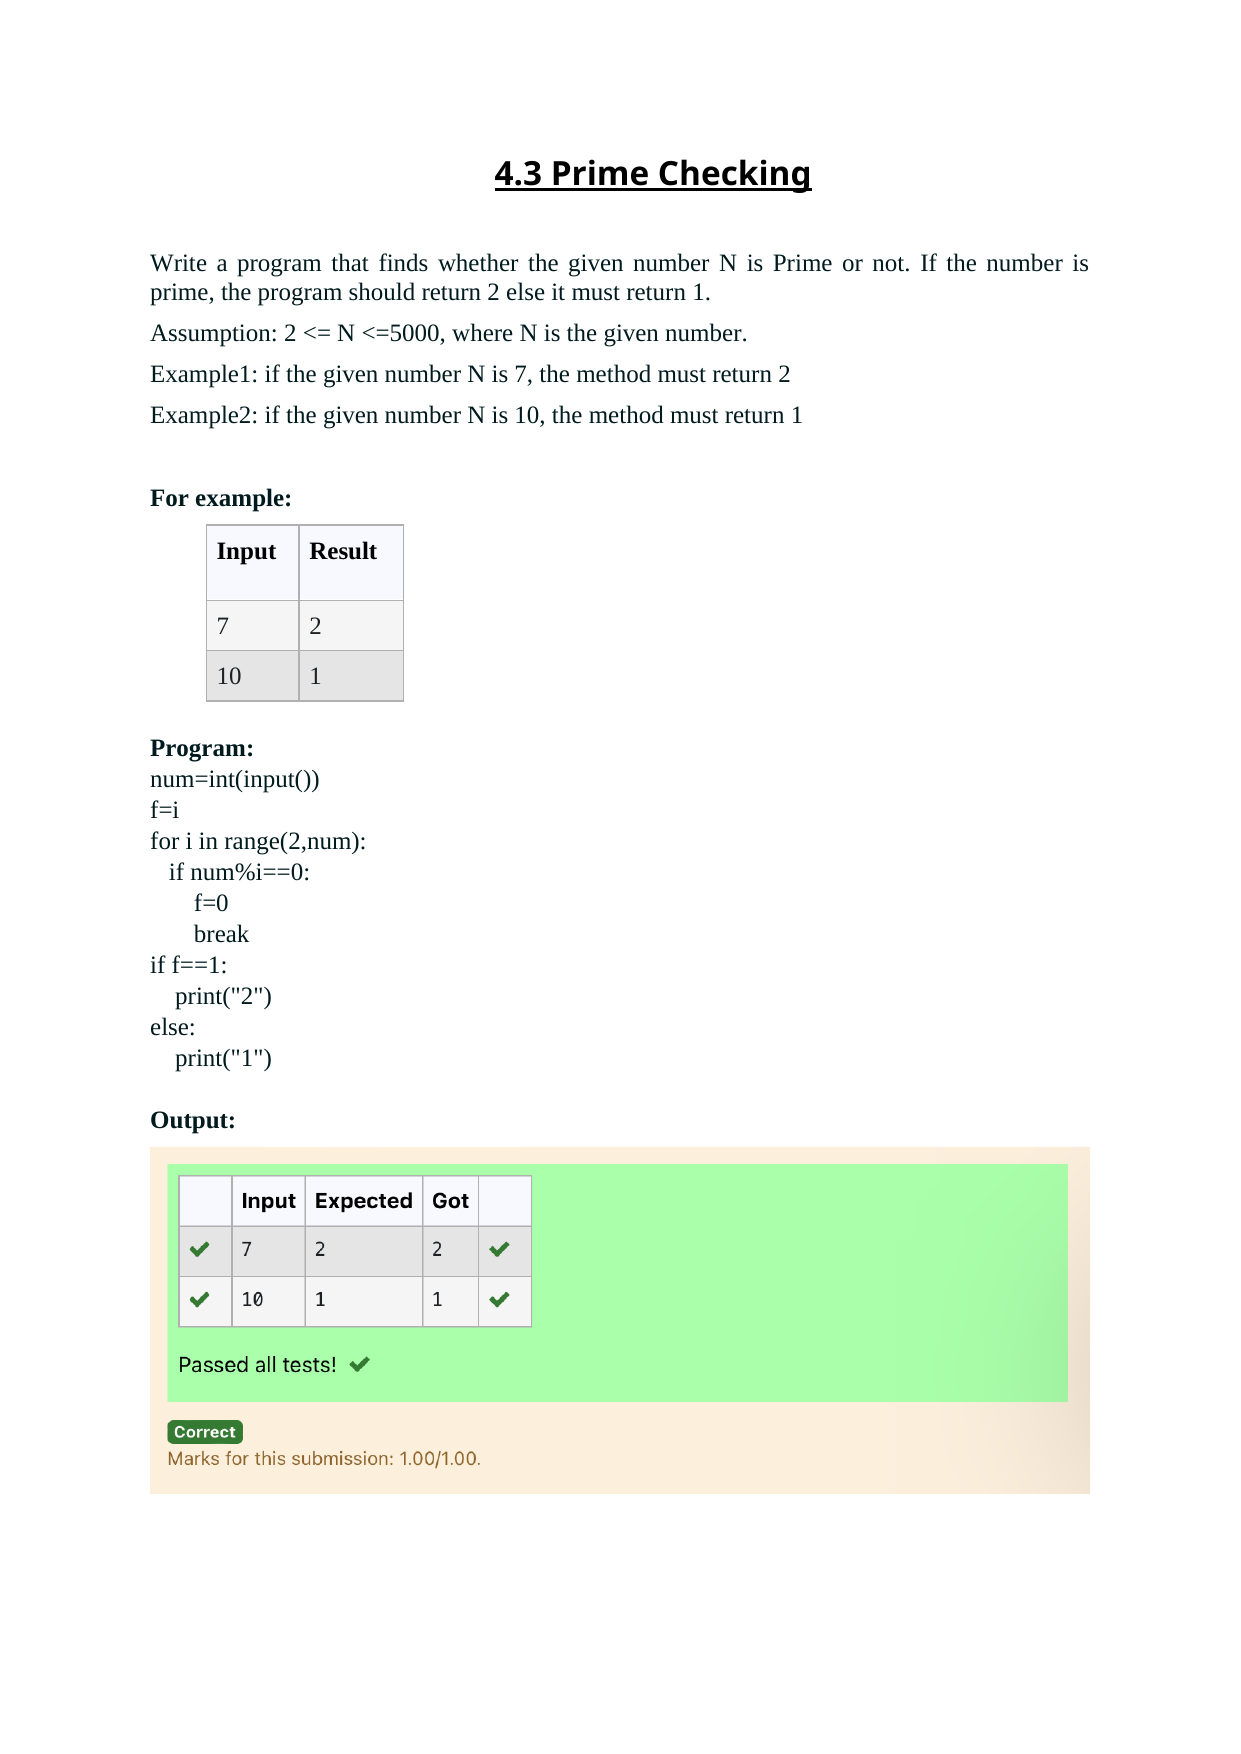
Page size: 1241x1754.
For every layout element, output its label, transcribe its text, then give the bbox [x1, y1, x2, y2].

text print("1") [150, 1043, 1090, 1072]
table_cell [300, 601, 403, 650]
text f=0 [150, 888, 1090, 917]
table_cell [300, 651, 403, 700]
text if f==1: [150, 950, 1090, 979]
text For example: [150, 483, 1090, 512]
text Assumption: 2 <= N <=5000, where N is the given number. [150, 318, 1090, 347]
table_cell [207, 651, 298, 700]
text 4.3 Prime Checking [216, 150, 1090, 195]
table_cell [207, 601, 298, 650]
text else: [150, 1012, 1090, 1041]
text f=i [150, 795, 1090, 823]
text Example2: if the given number N is 10, the method must return 1 [150, 400, 1090, 429]
text Example1: if the given number N is 7, the method must return 2 [150, 359, 1090, 388]
text Write a program that finds whether the given number N is Prime or not. If the number is prime, the program should return 2 else it must return 1. [150, 248, 1090, 305]
text num=int(input()) [150, 764, 1090, 792]
text Output: [150, 1105, 1090, 1134]
text if num%i==0: [150, 857, 1090, 886]
text print("2") [150, 981, 1090, 1010]
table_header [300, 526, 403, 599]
text for i in range(2,num): [150, 826, 1090, 854]
picture [150, 1146, 1091, 1494]
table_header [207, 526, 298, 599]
text break [150, 919, 1090, 948]
text Program: [150, 733, 1090, 761]
